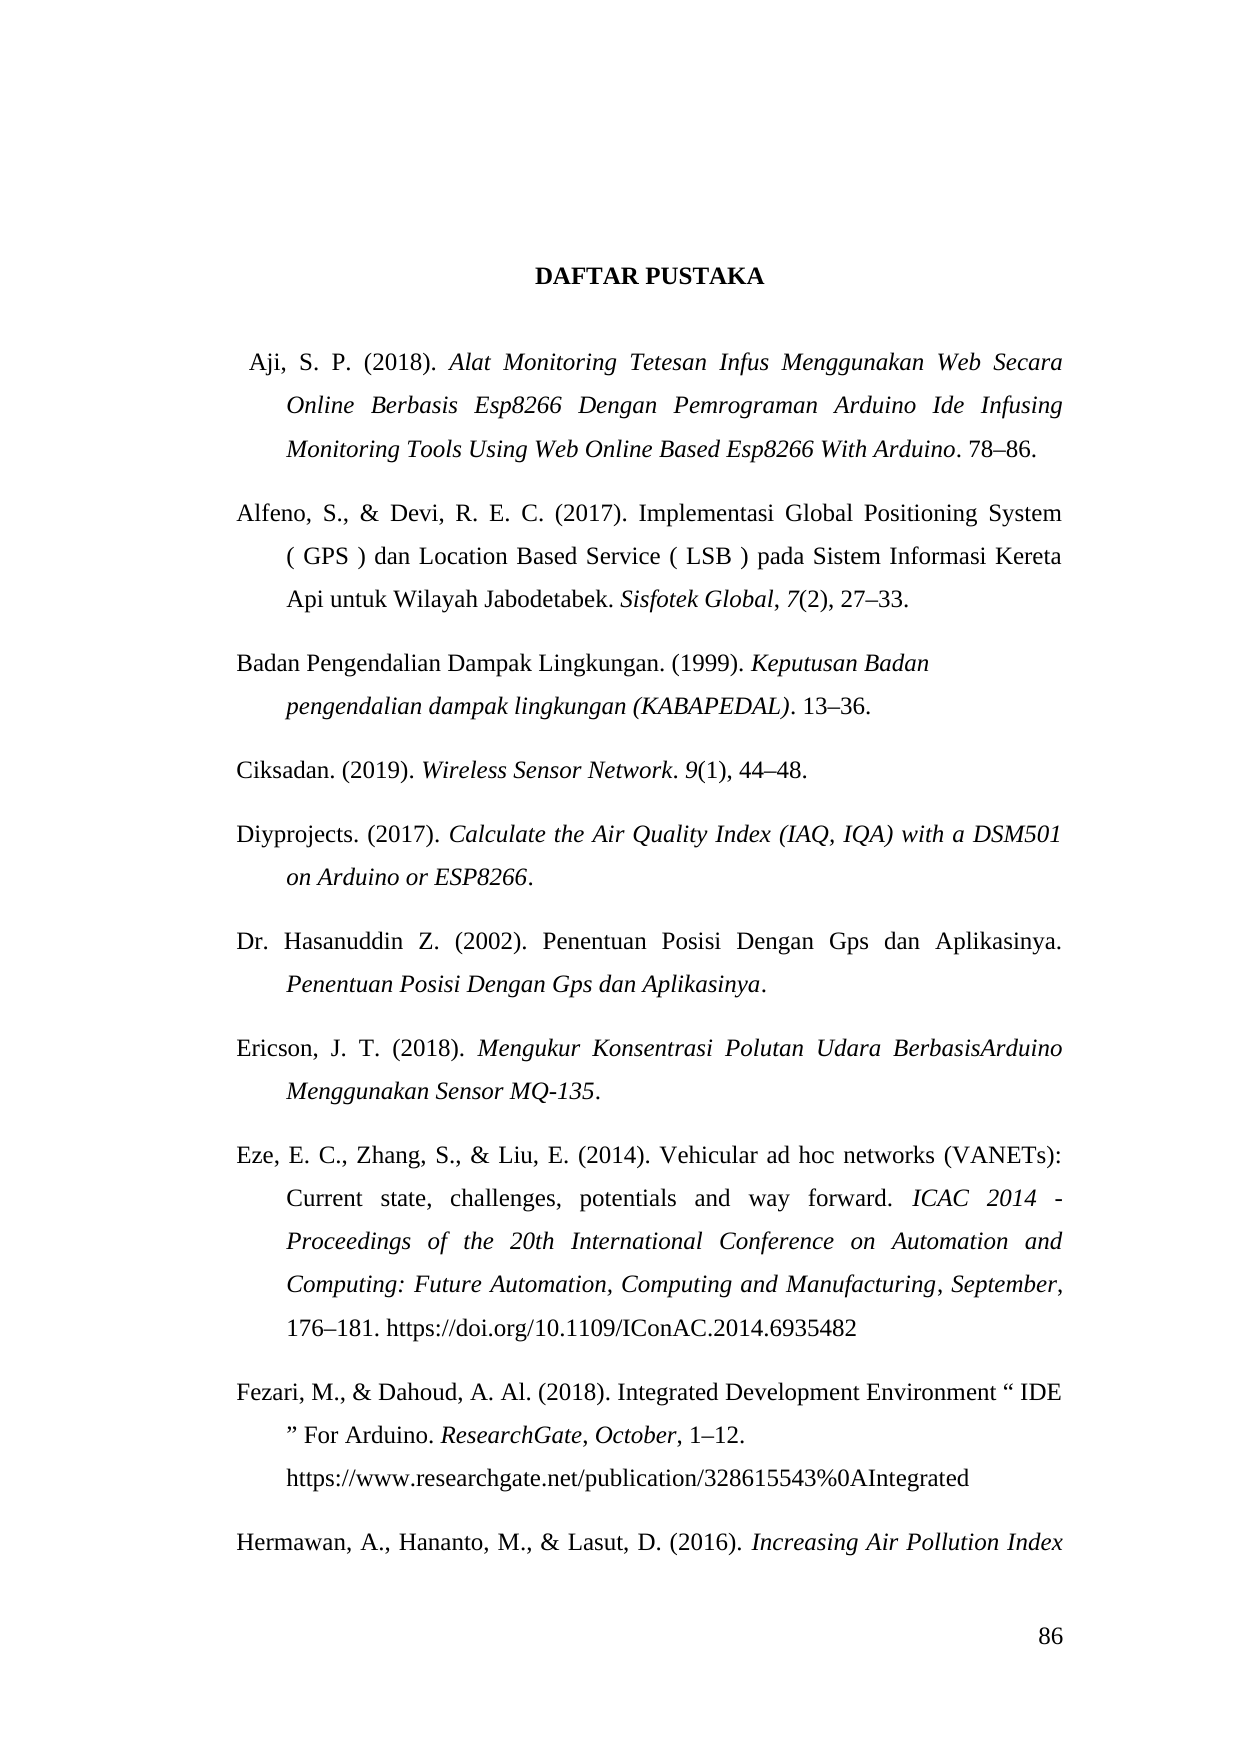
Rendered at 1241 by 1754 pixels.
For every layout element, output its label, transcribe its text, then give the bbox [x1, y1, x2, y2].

text https://www.researchgate.net/publication/328615543%0AIntegrated [236, 1463, 1063, 1492]
text Aji, S. P. (2018). Alat Monitoring Tetesan Infus Menggunakan Web Secara Online Berbasis Esp8266 Dengan Pemrograman Arduino Ide Infusing Monitoring Tools Using Web Online Based Esp8266 With Arduino. 78–86. [236, 347, 1063, 462]
text Alfeno, S., & Devi, R. E. C. (2017). Implementasi Global Positioning System ( GPS ) dan Location Based Service ( LSB ) pada Sistem Informasi Kereta Api untuk Wilayah Jabodetabek. Sisfotek Global, 7(2), 27–33. [236, 498, 1063, 613]
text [236, 1527, 1063, 1556]
text Diyprojects. (2017). Calculate the Air Quality Index (IAQ, IQA) with a DSM501 on Arduino or ESP8266. [236, 819, 1063, 891]
text Ciksadan. (2019). Wireless Sensor Network. 9(1), 44–48. [236, 755, 1063, 784]
text Eze, E. C., Zhang, S., & Liu, E. (2014). Vehicular ad hoc networks (VANETs): Current state, challenges, potentials and way forward. ICAC 2014 - Proceedings of the 20th International Conference on Automation and Computing: Future Automation, Computing and Manufacturing, September, 176–181. https://doi.org/10.1109/IConAC.2014.6935482 [236, 1140, 1063, 1341]
text Dr. Hasanuddin Z. (2002). Penentuan Posisi Dengan Gps dan Aplikasinya. Penentuan Posisi Dengan Gps dan Aplikasinya. [236, 926, 1063, 998]
text pengendalian dampak lingkungan (KABAPEDAL). 13–36. [236, 691, 1063, 720]
subtitle DAFTAR PUSTAKA [236, 261, 1063, 290]
text Fezari, M., & Dahoud, A. Al. (2018). Integrated Development Environment “ IDE ” For Arduino. ResearchGate, October, 1–12. [236, 1377, 1063, 1448]
text Badan Pengendalian Dampak Lingkungan. (1999). Keputusan Badan [236, 648, 1063, 677]
text Ericson, J. T. (2018). Mengukur Konsentrasi Polutan Udara BerbasisArduino Menggunakan Sensor MQ-135. [236, 1033, 1063, 1105]
